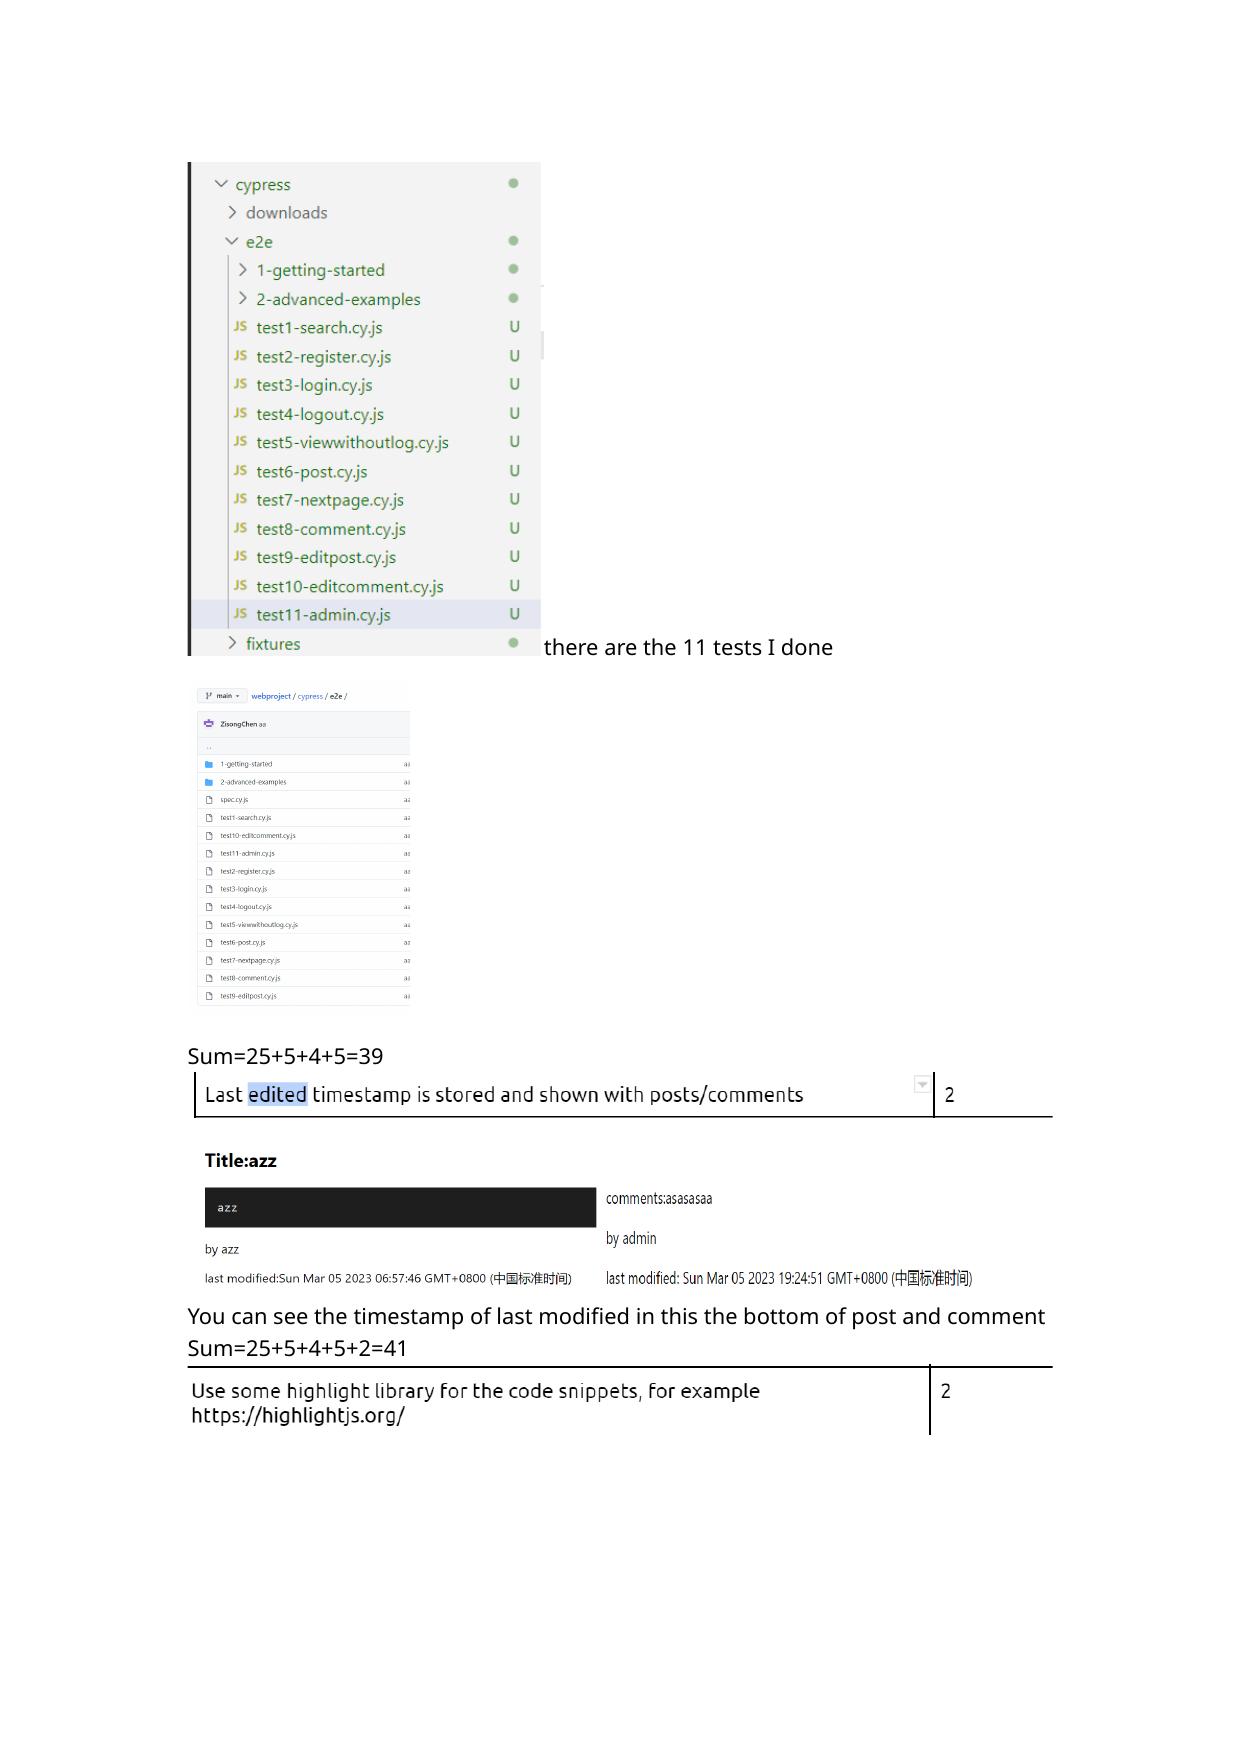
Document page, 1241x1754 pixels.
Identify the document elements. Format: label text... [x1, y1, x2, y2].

text Sum=25+5+4+5+2=41 [187, 1332, 1053, 1364]
picture [602, 1179, 992, 1295]
picture [187, 162, 544, 656]
picture [187, 682, 411, 1014]
text Sum=25+5+4+5=39 [187, 1039, 1053, 1072]
picture [187, 1072, 1053, 1118]
picture [187, 1364, 1053, 1435]
text You can see the timestamp of last modified in this the bottom of post and comment [187, 1299, 1053, 1332]
picture [187, 1137, 597, 1295]
